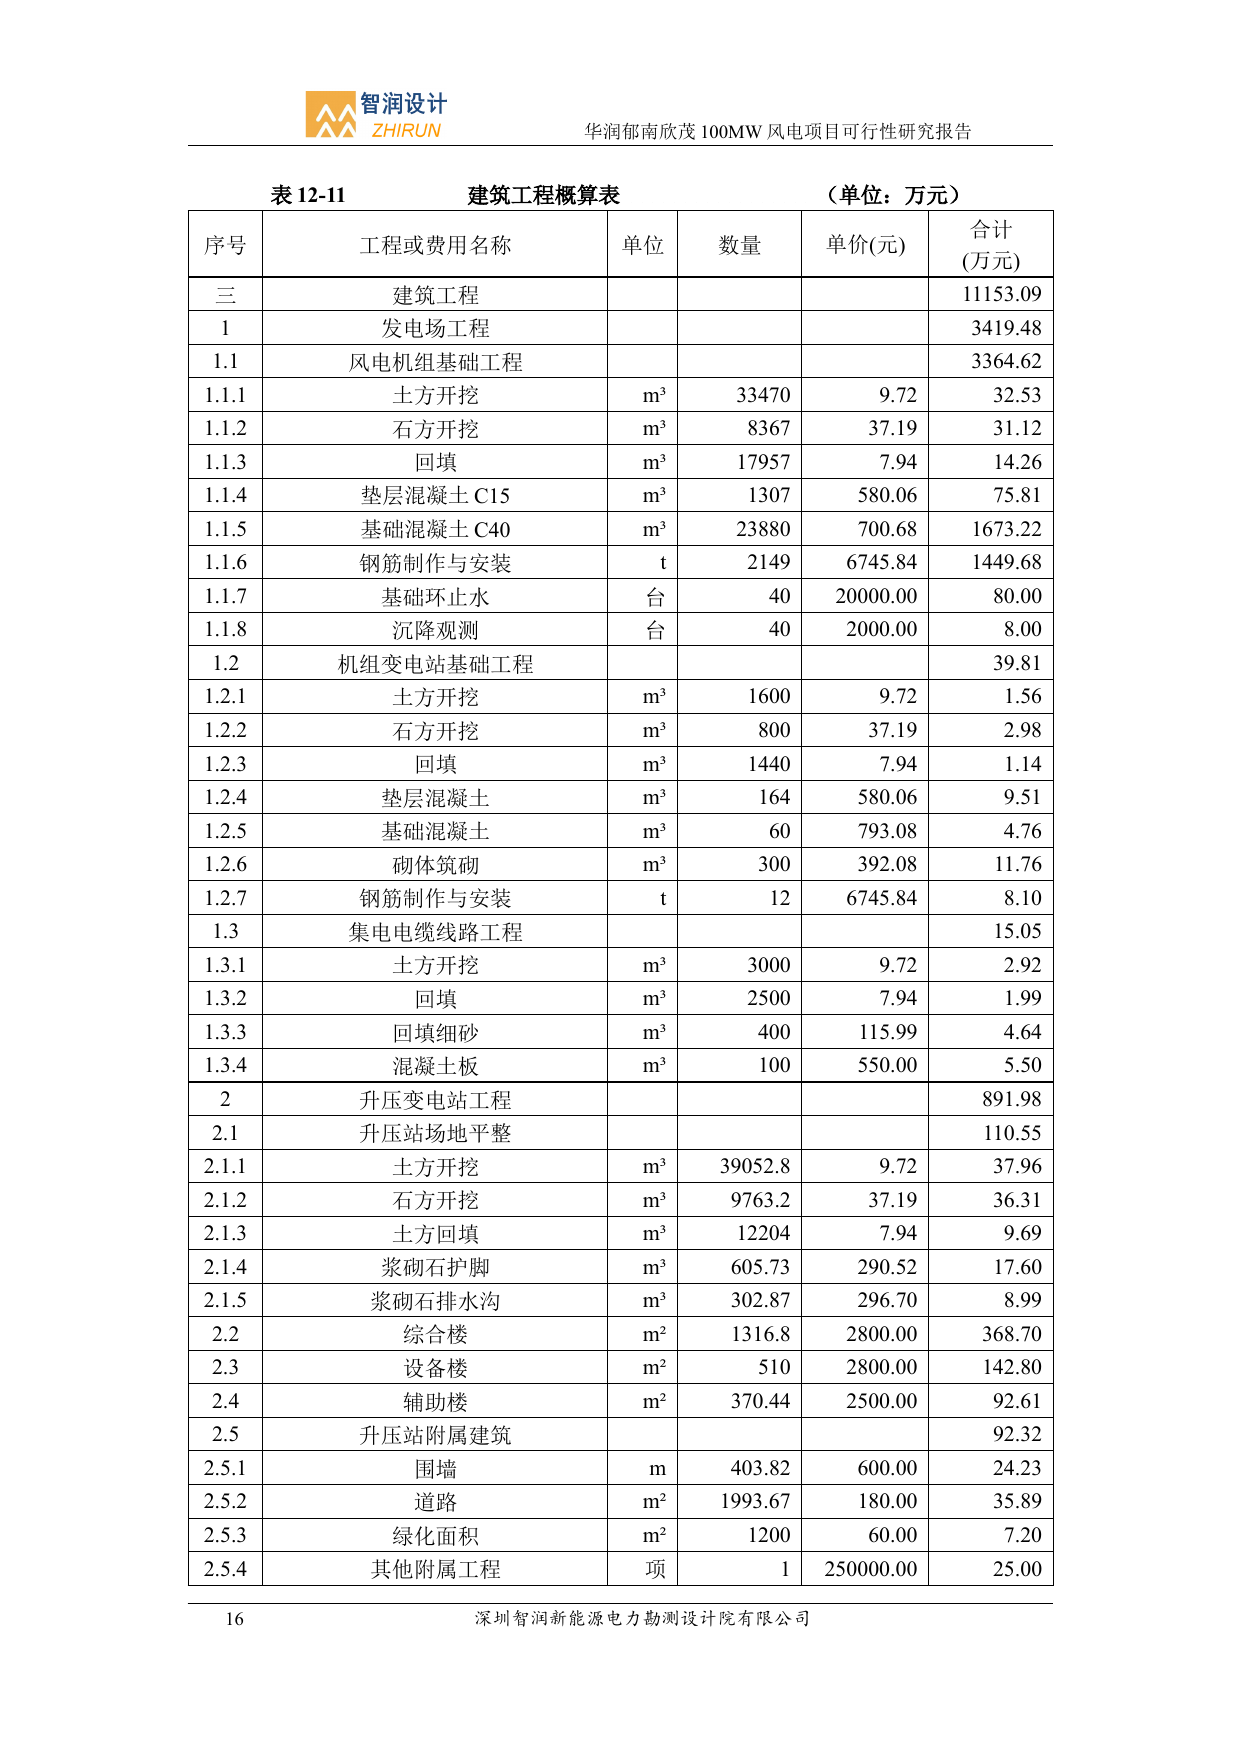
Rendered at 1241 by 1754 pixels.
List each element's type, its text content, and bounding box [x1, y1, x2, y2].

table_cell 2.1.5 [189, 1284, 262, 1316]
table_cell 800 [678, 714, 801, 746]
table_cell [608, 278, 677, 310]
table_cell 发电场工程 [263, 311, 607, 343]
table_cell 7.94 [802, 982, 928, 1014]
table_cell m³ [608, 479, 677, 511]
table_cell m³ [608, 1284, 677, 1316]
table_cell [678, 915, 801, 947]
table_cell 土方开挖 [263, 1150, 607, 1182]
table_cell m³ [608, 378, 677, 411]
table_cell 75.81 [929, 479, 1053, 511]
table_cell 33470 [678, 378, 801, 411]
table_cell 1.1.4 [189, 479, 262, 511]
table_cell 370.44 [678, 1384, 801, 1417]
table_cell 510 [678, 1351, 801, 1383]
table_cell 1.1 [189, 345, 262, 377]
table_cell 1.99 [929, 982, 1053, 1014]
table_cell 8367 [678, 412, 801, 444]
table_cell 2.5.4 [189, 1552, 262, 1584]
table_cell 11153.09 [929, 278, 1053, 310]
table_cell 7.94 [802, 747, 928, 779]
table_cell 1.1.5 [189, 512, 262, 545]
table_cell [608, 915, 677, 947]
table_cell [802, 1083, 928, 1115]
table_cell m³ [608, 814, 677, 847]
table_cell 绿化面积 [263, 1519, 607, 1551]
table_cell m³ [608, 1217, 677, 1249]
table_cell [608, 1083, 677, 1115]
table_cell m³ [608, 512, 677, 545]
table_cell 辅助楼 [263, 1384, 607, 1417]
table_cell 1.1.7 [189, 579, 262, 612]
table_cell 100 [678, 1049, 801, 1081]
table_cell t [608, 881, 677, 914]
table_cell 3000 [678, 948, 801, 981]
table_cell m³ [608, 1049, 677, 1081]
table_cell 8.00 [929, 613, 1053, 645]
table_cell 9.72 [802, 1150, 928, 1182]
table_cell 2.1 [189, 1116, 262, 1148]
table_cell 37.19 [802, 714, 928, 746]
table_cell 20000.00 [802, 579, 928, 612]
table_cell 1 [678, 1552, 801, 1584]
table_cell 回填 [263, 445, 607, 478]
table_cell 围墙 [263, 1451, 607, 1484]
table_cell 37.19 [802, 412, 928, 444]
table_cell [802, 915, 928, 947]
table_header 合计 (万元) [929, 211, 1053, 276]
table_cell [608, 1418, 677, 1450]
table_cell m³ [608, 680, 677, 712]
table_cell 300 [678, 848, 801, 880]
table_cell m² [608, 1351, 677, 1383]
table_cell 石方开挖 [263, 412, 607, 444]
table_cell 32.53 [929, 378, 1053, 411]
table_cell 1.2 [189, 646, 262, 679]
table_cell 12 [678, 881, 801, 914]
table_cell 296.70 [802, 1284, 928, 1316]
table_cell 4.76 [929, 814, 1053, 847]
table_cell 14.26 [929, 445, 1053, 478]
table_cell m² [608, 1317, 677, 1350]
table_cell 115.99 [802, 1015, 928, 1048]
table_cell 60 [678, 814, 801, 847]
table_cell 180.00 [802, 1485, 928, 1517]
table_cell 升压站附属建筑 [263, 1418, 607, 1450]
table_cell 1600 [678, 680, 801, 712]
table_cell m³ [608, 445, 677, 478]
table_cell 回填 [263, 747, 607, 779]
table_cell 2.1.2 [189, 1183, 262, 1216]
table_cell 5.50 [929, 1049, 1053, 1081]
table_cell 250000.00 [802, 1552, 928, 1584]
table_cell 1.2.5 [189, 814, 262, 847]
table_cell m² [608, 1485, 677, 1517]
table_header 单位 [608, 211, 677, 276]
table_cell m² [608, 1519, 677, 1551]
table_cell 石方开挖 [263, 714, 607, 746]
table_cell [802, 646, 928, 679]
table_cell 36.31 [929, 1183, 1053, 1216]
table_cell 2 [189, 1083, 262, 1115]
table_cell 403.82 [678, 1451, 801, 1484]
table_cell 集电电缆线路工程 [263, 915, 607, 947]
table_cell 1316.8 [678, 1317, 801, 1350]
table_cell 钢筋制作与安装 [263, 546, 607, 578]
table_cell 24.23 [929, 1451, 1053, 1484]
table_cell 1.1.6 [189, 546, 262, 578]
table_cell 92.61 [929, 1384, 1053, 1417]
table_cell [802, 345, 928, 377]
table_cell [802, 311, 928, 343]
table_cell 700.68 [802, 512, 928, 545]
table_cell 7.94 [802, 1217, 928, 1249]
table_cell 土方开挖 [263, 378, 607, 411]
table_cell 605.73 [678, 1250, 801, 1283]
table_cell m³ [608, 948, 677, 981]
table_cell 土方回填 [263, 1217, 607, 1249]
table_cell [678, 311, 801, 343]
text 表12-11 建筑工程概算表 （单位：万元） [187, 178, 1053, 210]
table_cell 其他附属工程 [263, 1552, 607, 1584]
table_cell 25.00 [929, 1552, 1053, 1584]
table_cell 机组变电站基础工程 [263, 646, 607, 679]
table_cell 39.81 [929, 646, 1053, 679]
table_cell [678, 1083, 801, 1115]
table_cell 3419.48 [929, 311, 1053, 343]
table_cell 项 [608, 1552, 677, 1584]
table_cell 1.1.1 [189, 378, 262, 411]
table_cell 6745.84 [802, 881, 928, 914]
table_cell 1.2.6 [189, 848, 262, 880]
table_cell 2500.00 [802, 1384, 928, 1417]
table_cell [608, 646, 677, 679]
table_header 序号 [189, 211, 262, 276]
table_cell 砌体筑砌 [263, 848, 607, 880]
table_cell 升压站场地平整 [263, 1116, 607, 1148]
table_cell 2.1.3 [189, 1217, 262, 1249]
table_cell 2.1.1 [189, 1150, 262, 1182]
table_cell 1307 [678, 479, 801, 511]
table_cell 1.56 [929, 680, 1053, 712]
table_cell [608, 345, 677, 377]
table_cell 1.1.2 [189, 412, 262, 444]
table_cell 1449.68 [929, 546, 1053, 578]
table_cell 1.1.3 [189, 445, 262, 478]
table_cell 3364.62 [929, 345, 1053, 377]
table_cell [608, 311, 677, 343]
table_cell m³ [608, 1150, 677, 1182]
table_cell [678, 1116, 801, 1148]
table_cell m³ [608, 1183, 677, 1216]
table_cell [678, 646, 801, 679]
table_cell 2.5 [189, 1418, 262, 1450]
table_cell 2.98 [929, 714, 1053, 746]
table_cell 土方开挖 [263, 948, 607, 981]
table_cell 垫层混凝土C15 [263, 479, 607, 511]
table_cell m² [608, 1384, 677, 1417]
table_cell 基础环止水 [263, 579, 607, 612]
table_cell 1.2.3 [189, 747, 262, 779]
table_cell 1.3.1 [189, 948, 262, 981]
table_cell 2.5.3 [189, 1519, 262, 1551]
table_cell 17.60 [929, 1250, 1053, 1283]
table_cell 4.64 [929, 1015, 1053, 1048]
table_cell 三 [189, 278, 262, 310]
table_cell 40 [678, 613, 801, 645]
table_cell m³ [608, 714, 677, 746]
table_cell 石方开挖 [263, 1183, 607, 1216]
table_cell 92.32 [929, 1418, 1053, 1450]
table_cell 2.1.4 [189, 1250, 262, 1283]
table_cell 1.1.8 [189, 613, 262, 645]
table_cell 2500 [678, 982, 801, 1014]
table_cell 浆砌石护脚 [263, 1250, 607, 1283]
table_cell 1.14 [929, 747, 1053, 779]
table_cell 基础混凝土C40 [263, 512, 607, 545]
table_header 单价(元) [802, 211, 928, 276]
table_cell m³ [608, 781, 677, 813]
table_cell 建筑工程 [263, 278, 607, 310]
table_cell 综合楼 [263, 1317, 607, 1350]
table_cell [608, 1116, 677, 1148]
table_cell 39052.8 [678, 1150, 801, 1182]
table_cell 2.92 [929, 948, 1053, 981]
table_cell 15.05 [929, 915, 1053, 947]
table_cell m³ [608, 747, 677, 779]
table_cell 2800.00 [802, 1351, 928, 1383]
table_cell 1.3.3 [189, 1015, 262, 1048]
table_cell 回填细砂 [263, 1015, 607, 1048]
table_cell 580.06 [802, 781, 928, 813]
table_cell 37.96 [929, 1150, 1053, 1182]
table_cell [802, 1116, 928, 1148]
table_cell 7.94 [802, 445, 928, 478]
table_cell 2.2 [189, 1317, 262, 1350]
table_cell t [608, 546, 677, 578]
table_cell 392.08 [802, 848, 928, 880]
table_cell m³ [608, 982, 677, 1014]
table_cell 2.5.1 [189, 1451, 262, 1484]
table_cell 1.2.7 [189, 881, 262, 914]
table_cell 沉降观测 [263, 613, 607, 645]
table_cell 2.5.2 [189, 1485, 262, 1517]
table_cell 600.00 [802, 1451, 928, 1484]
table_cell 1 [189, 311, 262, 343]
table_cell 6745.84 [802, 546, 928, 578]
table_cell m³ [608, 848, 677, 880]
table_cell 142.80 [929, 1351, 1053, 1383]
table_cell 台 [608, 579, 677, 612]
table_cell 1.2.4 [189, 781, 262, 813]
table_cell 9.72 [802, 378, 928, 411]
table_cell 290.52 [802, 1250, 928, 1283]
table_cell 1.2.1 [189, 680, 262, 712]
table_cell 2000.00 [802, 613, 928, 645]
table_cell 31.12 [929, 412, 1053, 444]
table_cell 2149 [678, 546, 801, 578]
table_cell 8.10 [929, 881, 1053, 914]
table_cell 1993.67 [678, 1485, 801, 1517]
table_cell [678, 278, 801, 310]
table_cell 9.69 [929, 1217, 1053, 1249]
table_cell 35.89 [929, 1485, 1053, 1517]
table_cell [802, 1418, 928, 1450]
table_cell 升压变电站工程 [263, 1083, 607, 1115]
table_cell 12204 [678, 1217, 801, 1249]
table_cell m³ [608, 412, 677, 444]
table_cell 1.3 [189, 915, 262, 947]
table_cell 1.2.2 [189, 714, 262, 746]
table_cell 土方开挖 [263, 680, 607, 712]
table_cell 40 [678, 579, 801, 612]
table_cell m [608, 1451, 677, 1484]
table_cell m³ [608, 1015, 677, 1048]
table_cell 基础混凝土 [263, 814, 607, 847]
table_cell 17957 [678, 445, 801, 478]
table_cell m³ [608, 1250, 677, 1283]
table_cell 道路 [263, 1485, 607, 1517]
table_cell 混凝土板 [263, 1049, 607, 1081]
table_cell 垫层混凝土 [263, 781, 607, 813]
table_cell 110.55 [929, 1116, 1053, 1148]
table_cell 台 [608, 613, 677, 645]
table_cell [678, 1418, 801, 1450]
table_cell 1440 [678, 747, 801, 779]
table_cell 回填 [263, 982, 607, 1014]
table_header 数量 [678, 211, 801, 276]
table_cell 2800.00 [802, 1317, 928, 1350]
table_cell 9.72 [802, 680, 928, 712]
table_cell 风电机组基础工程 [263, 345, 607, 377]
table_cell 1673.22 [929, 512, 1053, 545]
table_cell 2.3 [189, 1351, 262, 1383]
table_cell 设备楼 [263, 1351, 607, 1383]
table_cell 8.99 [929, 1284, 1053, 1316]
table_cell [678, 345, 801, 377]
table_cell 浆砌石排水沟 [263, 1284, 607, 1316]
picture [305, 88, 448, 139]
table_cell 1200 [678, 1519, 801, 1551]
table_cell 891.98 [929, 1083, 1053, 1115]
table_cell 400 [678, 1015, 801, 1048]
table_cell 钢筋制作与安装 [263, 881, 607, 914]
table_cell 302.87 [678, 1284, 801, 1316]
table_cell 1.3.2 [189, 982, 262, 1014]
table_cell 550.00 [802, 1049, 928, 1081]
table_header 工程或费用名称 [263, 211, 607, 276]
table_cell 23880 [678, 512, 801, 545]
table_cell 2.4 [189, 1384, 262, 1417]
table_cell 9.72 [802, 948, 928, 981]
table_cell [802, 278, 928, 310]
table_cell 368.70 [929, 1317, 1053, 1350]
table_cell 164 [678, 781, 801, 813]
table_cell 7.20 [929, 1519, 1053, 1551]
table_cell 9763.2 [678, 1183, 801, 1216]
table_cell 1.3.4 [189, 1049, 262, 1081]
table_cell 37.19 [802, 1183, 928, 1216]
table_cell 60.00 [802, 1519, 928, 1551]
table_cell 9.51 [929, 781, 1053, 813]
table_cell 580.06 [802, 479, 928, 511]
table_cell 11.76 [929, 848, 1053, 880]
table_cell 793.08 [802, 814, 928, 847]
table_cell 80.00 [929, 579, 1053, 612]
